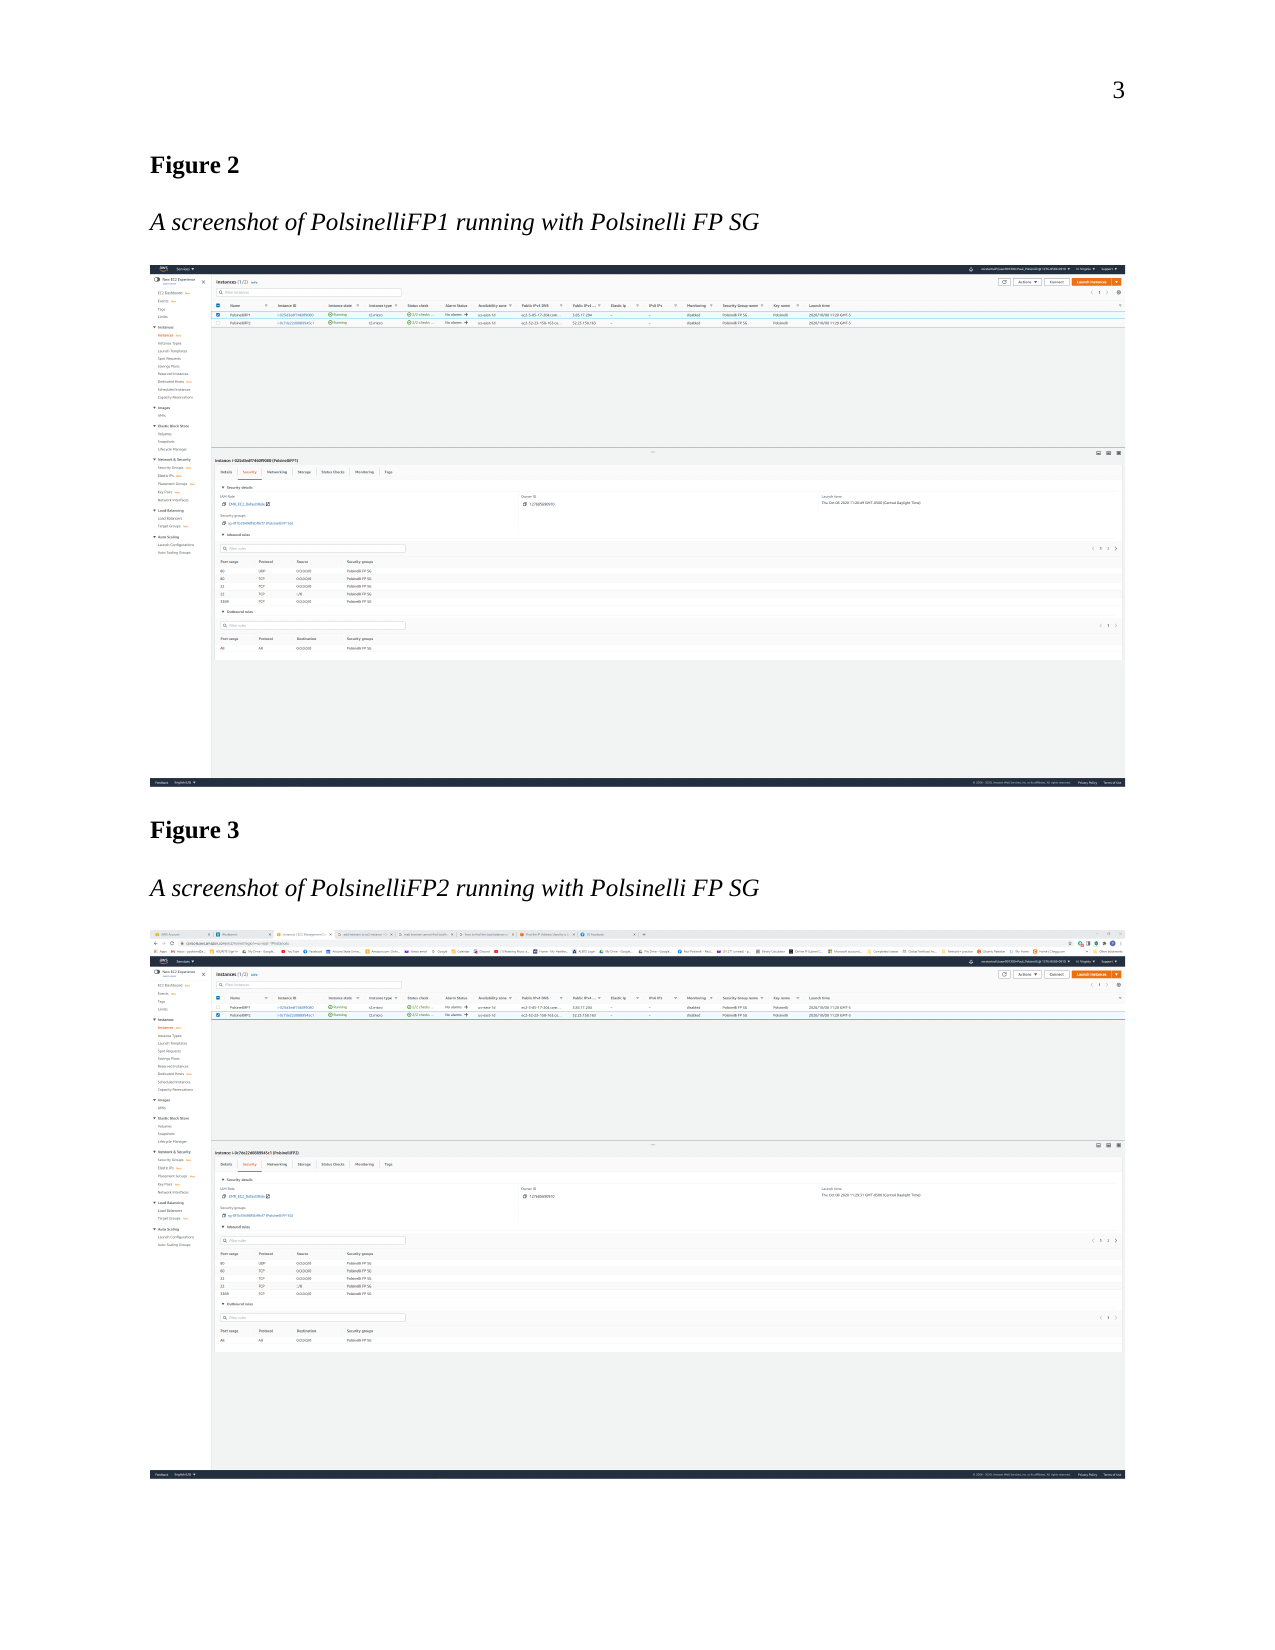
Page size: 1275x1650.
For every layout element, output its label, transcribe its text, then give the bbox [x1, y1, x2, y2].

text A screenshot of PolsinelliFP1 running with Polsinelli FP SG [150, 207, 1125, 236]
picture [150, 265, 1125, 787]
picture [150, 930, 1125, 1479]
text Figure 3 [150, 816, 1125, 844]
text Figure 2 [150, 150, 1125, 179]
text A screenshot of PolsinelliFP2 running with Polsinelli FP SG [150, 873, 1125, 902]
